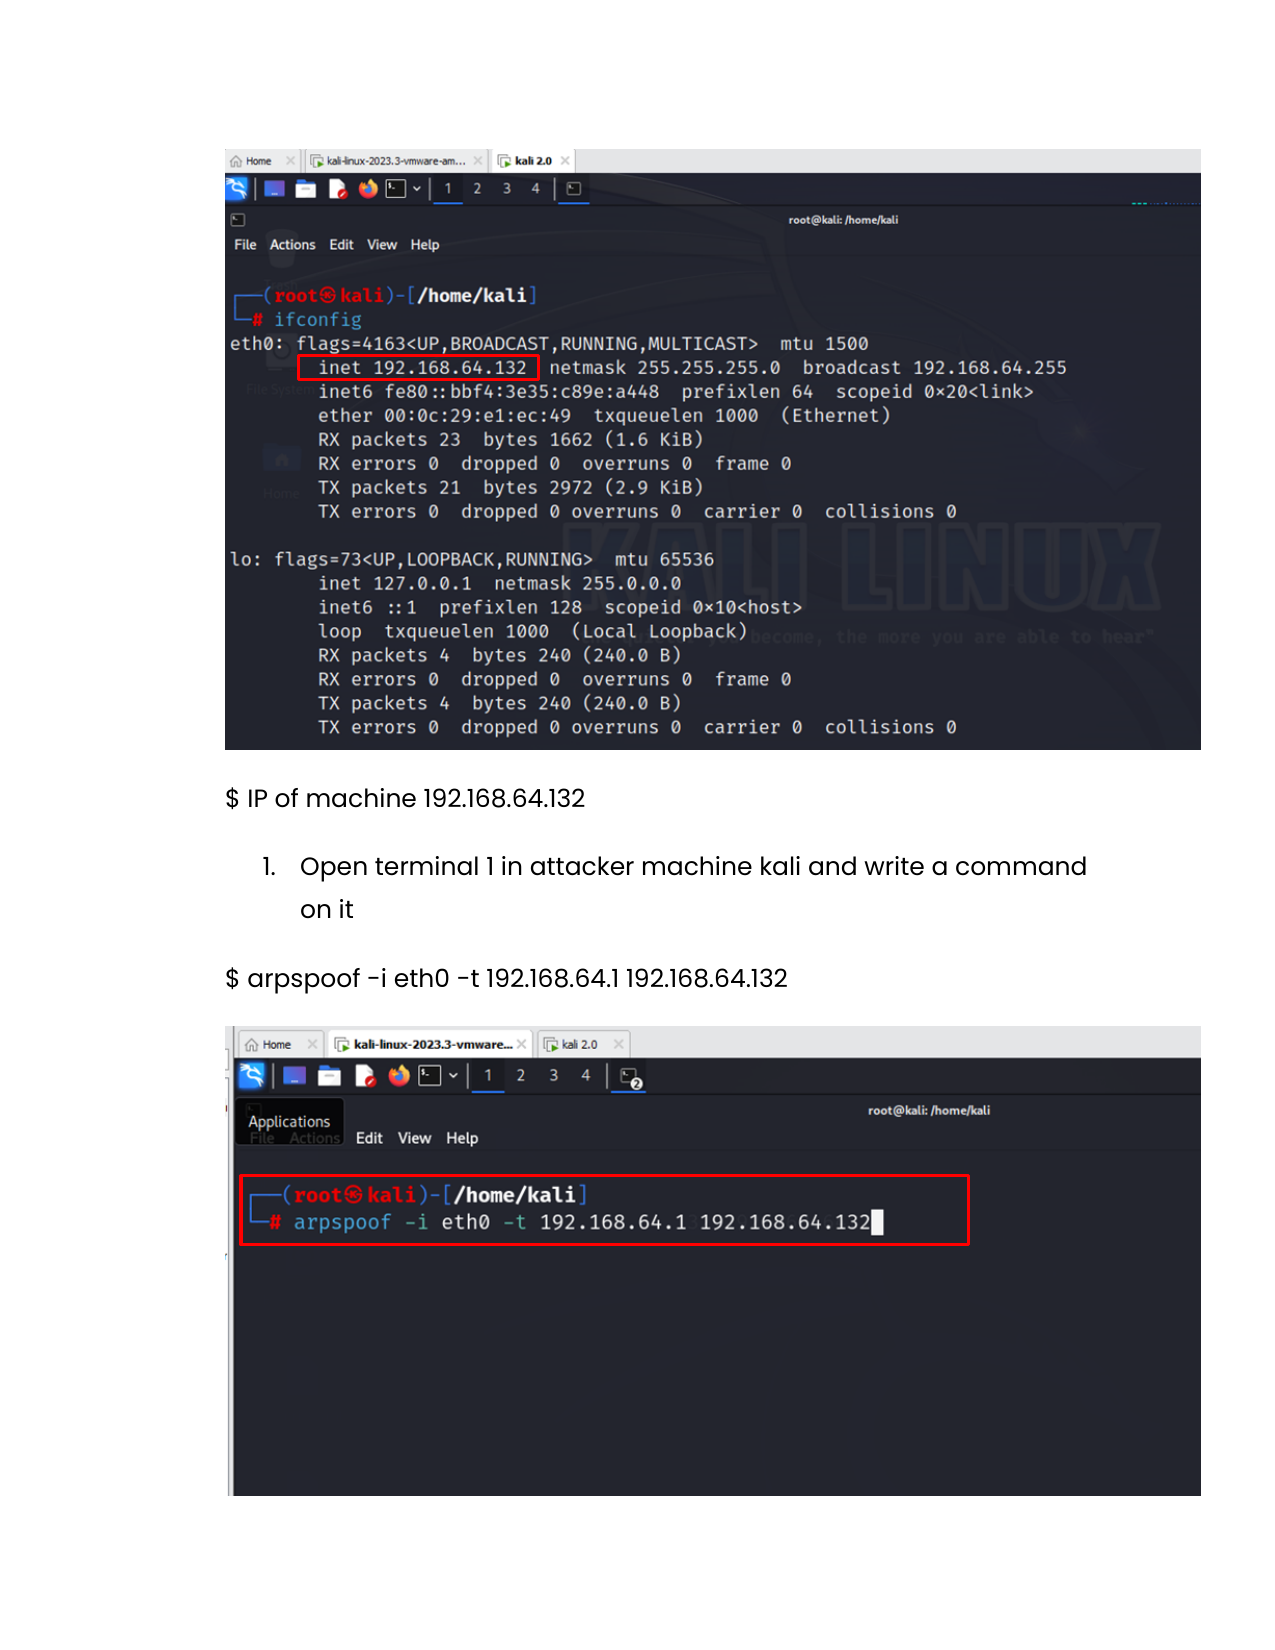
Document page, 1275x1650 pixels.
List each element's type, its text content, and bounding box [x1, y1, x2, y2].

picture [225, 149, 1201, 750]
picture [225, 1026, 1201, 1496]
text $ arpspoof -i eth0 -t 192.168.64.1 192.168.64.132 [225, 958, 1125, 996]
text $ IP of machine 192.168.64.132 [225, 779, 1125, 816]
list Open terminal 1 in attacker machine kali and write a command on it [262, 847, 1125, 928]
